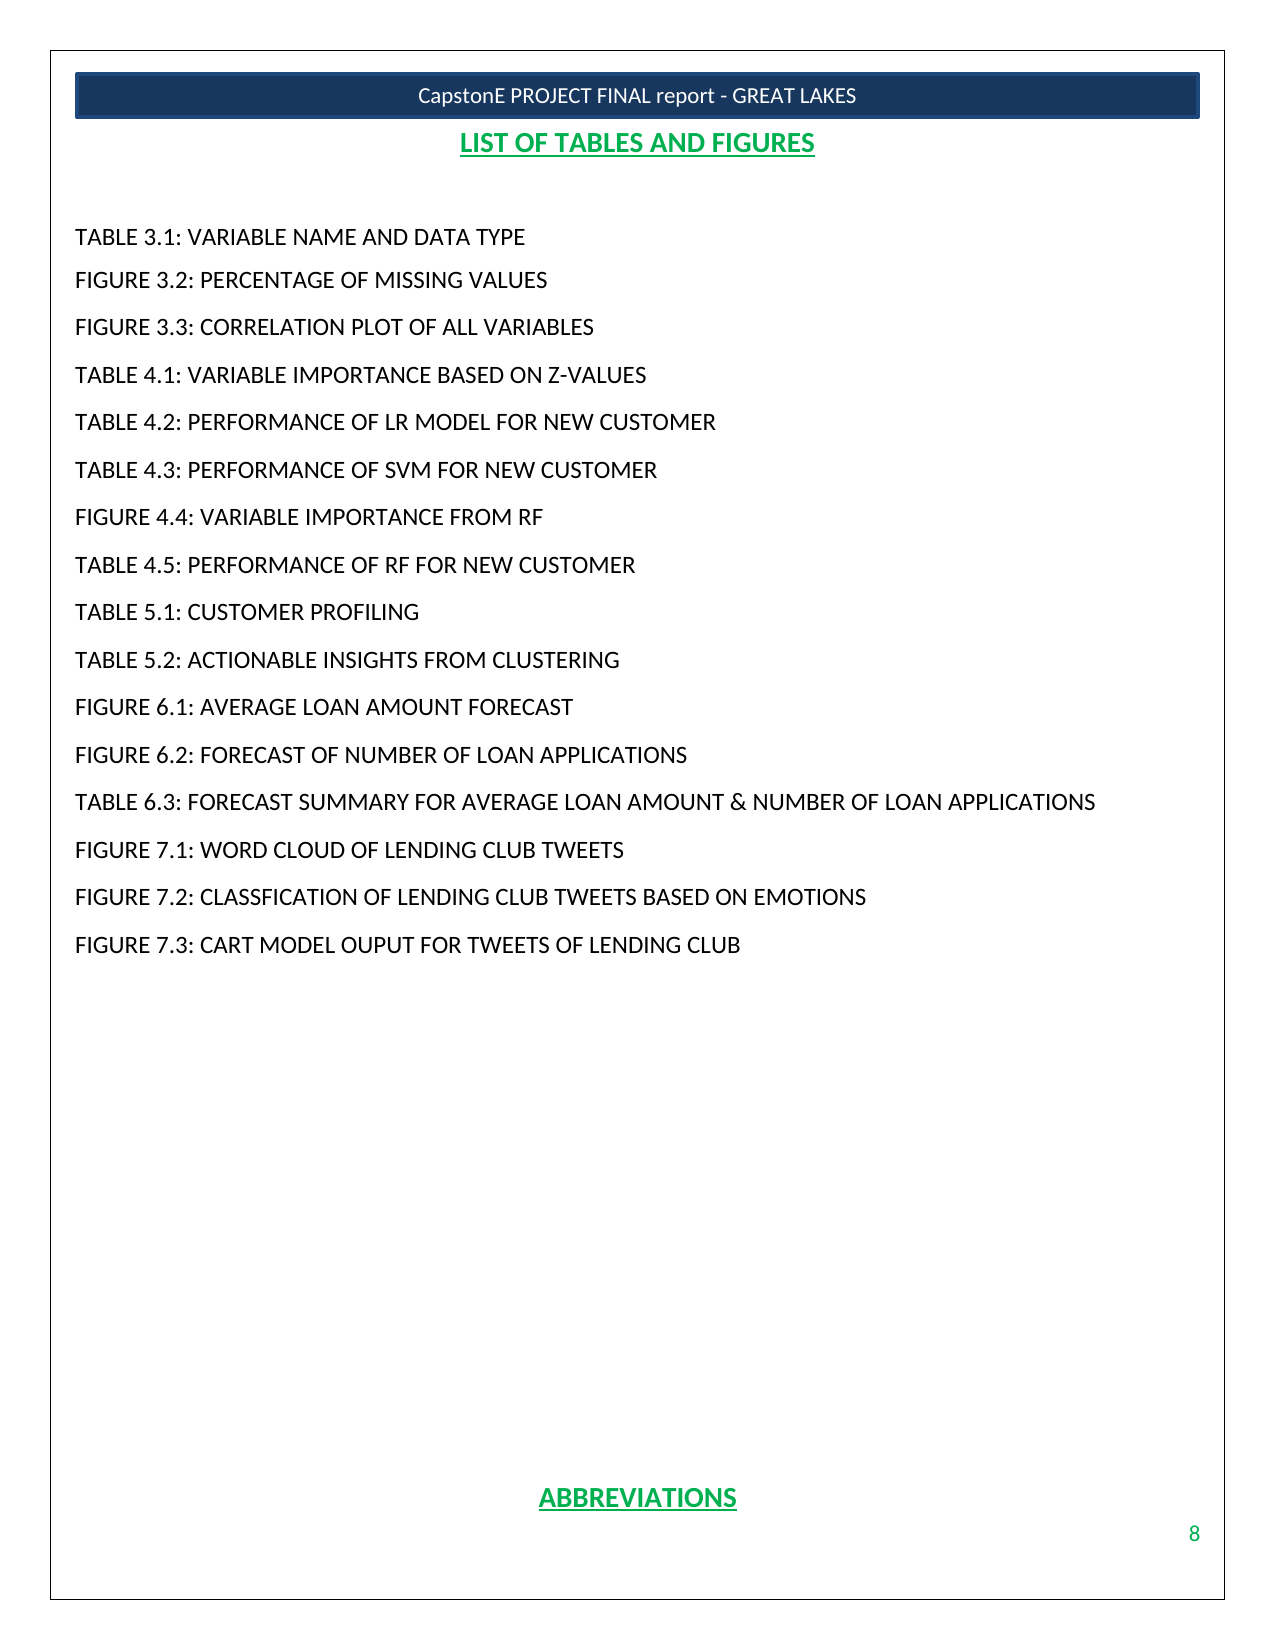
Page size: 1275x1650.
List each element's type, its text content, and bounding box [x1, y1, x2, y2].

text FIGURE 7.3: CART MODEL OUPUT FOR TWEETS OF LENDING CLUB [75, 929, 1200, 959]
text FIGURE 7.1: WORD CLOUD OF LENDING CLUB TWEETS [75, 834, 1200, 864]
text FIGURE 3.2: PERCENTAGE OF MISSING VALUES [75, 264, 1200, 294]
text LIST OF TABLES AND FIGURES [75, 119, 1200, 160]
text TABLE 6.3: FORECAST SUMMARY FOR AVERAGE LOAN AMOUNT & NUMBER OF LOAN APPLICATIONS [75, 786, 1200, 817]
text TABLE 3.1: VARIABLE NAME AND DATA TYPE [75, 221, 1200, 251]
text FIGURE 6.1: AVERAGE LOAN AMOUNT FORECAST [75, 691, 1200, 722]
text TABLE 4.2: PERFORMANCE OF LR MODEL FOR NEW CUSTOMER [75, 406, 1200, 437]
text FIGURE 3.3: CORRELATION PLOT OF ALL VARIABLES [75, 311, 1200, 342]
text ABBREVIATIONS [75, 1479, 1200, 1514]
text TABLE 4.5: PERFORMANCE OF RF FOR NEW CUSTOMER [75, 549, 1200, 579]
text FIGURE 6.2: FORECAST OF NUMBER OF LOAN APPLICATIONS [75, 739, 1200, 769]
text TABLE 4.3: PERFORMANCE OF SVM FOR NEW CUSTOMER [75, 454, 1200, 484]
text TABLE 4.1: VARIABLE IMPORTANCE BASED ON Z-VALUES [75, 359, 1200, 389]
text FIGURE 7.2: CLASSFICATION OF LENDING CLUB TWEETS BASED ON EMOTIONS [75, 881, 1200, 912]
text TABLE 5.1: CUSTOMER PROFILING [75, 596, 1200, 627]
text TABLE 5.2: ACTIONABLE INSIGHTS FROM CLUSTERING [75, 644, 1200, 674]
text FIGURE 4.4: VARIABLE IMPORTANCE FROM RF [75, 501, 1200, 532]
